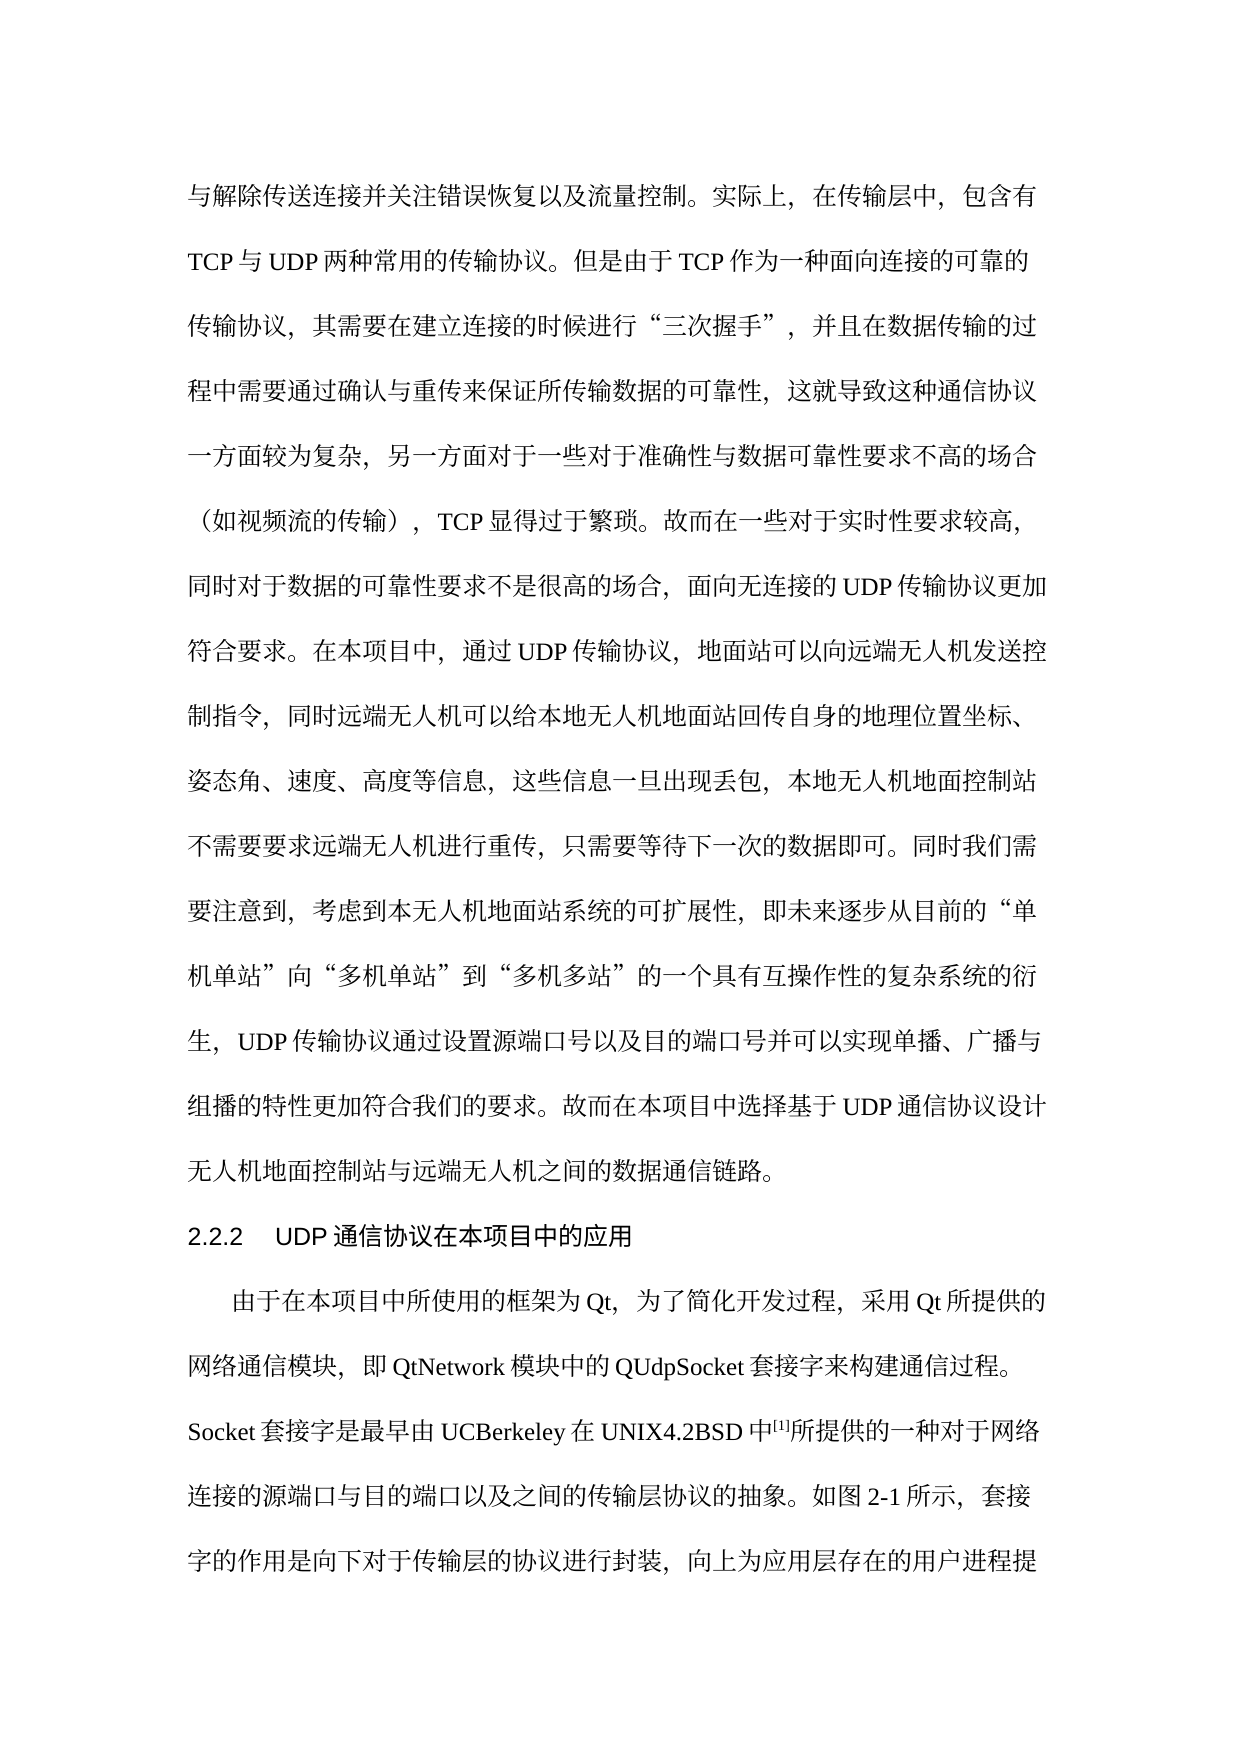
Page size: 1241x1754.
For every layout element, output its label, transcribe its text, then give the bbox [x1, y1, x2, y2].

list UDP通信协议在本项目中的应用 [187, 1202, 1053, 1267]
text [187, 162, 1053, 1202]
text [187, 1267, 1053, 1592]
